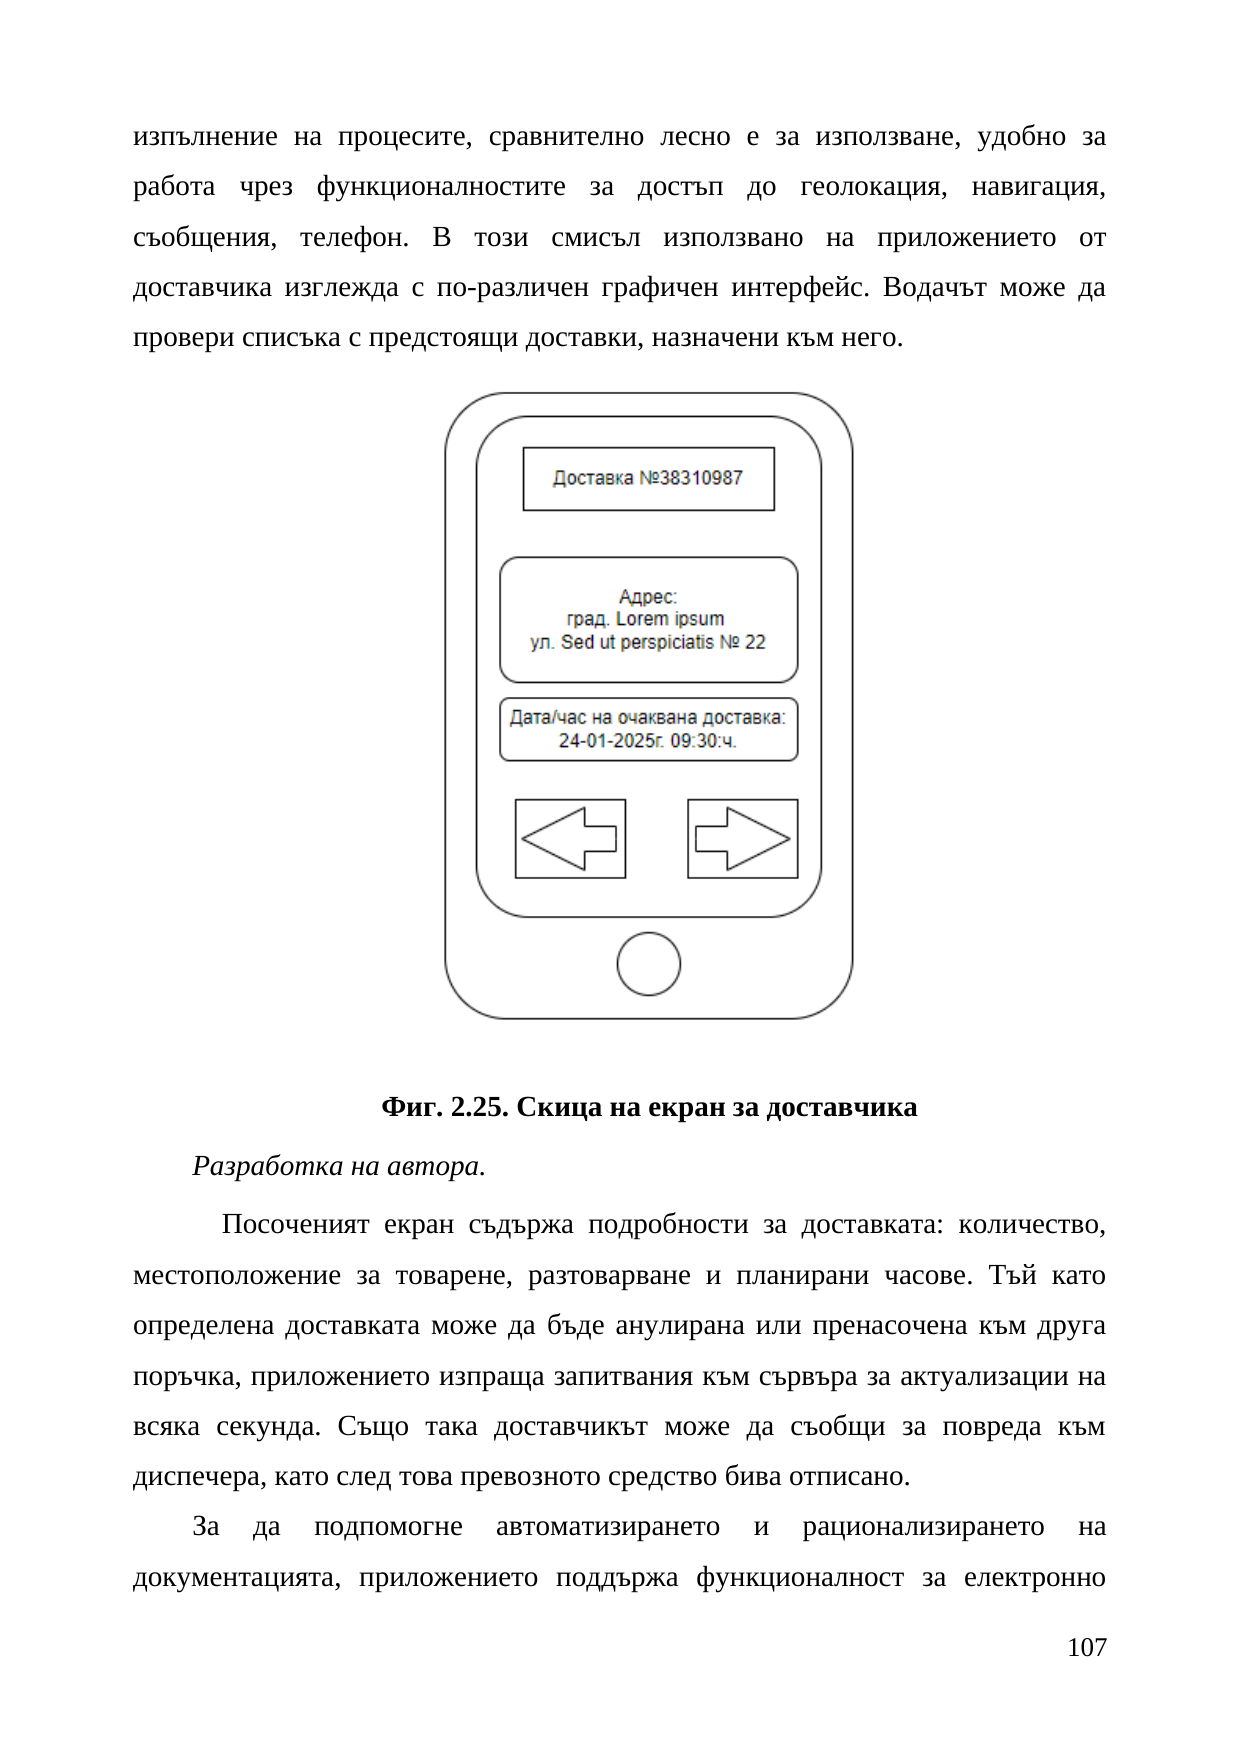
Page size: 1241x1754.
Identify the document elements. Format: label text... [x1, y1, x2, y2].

title Фиг. 2.25. Скица на екран за доставчика [133, 1089, 1107, 1123]
title Разработка на автора. [133, 1148, 1107, 1182]
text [133, 118, 1107, 353]
text Посоченият екран съдържа подробности за доставката: количество, местоположение за товарене, разтоварване и планирани часове. Тъй като определена доставката може да бъде анулирана или пренасочена към друга поръчка, приложението изпраща запитвания към сървъра за актуализации на всяка секунда. Също така доставчикът може да съобщи за повреда към диспечера, като след това превозното средство бива отписано. [133, 1207, 1107, 1492]
picture [404, 369, 895, 1048]
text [133, 1508, 1107, 1592]
